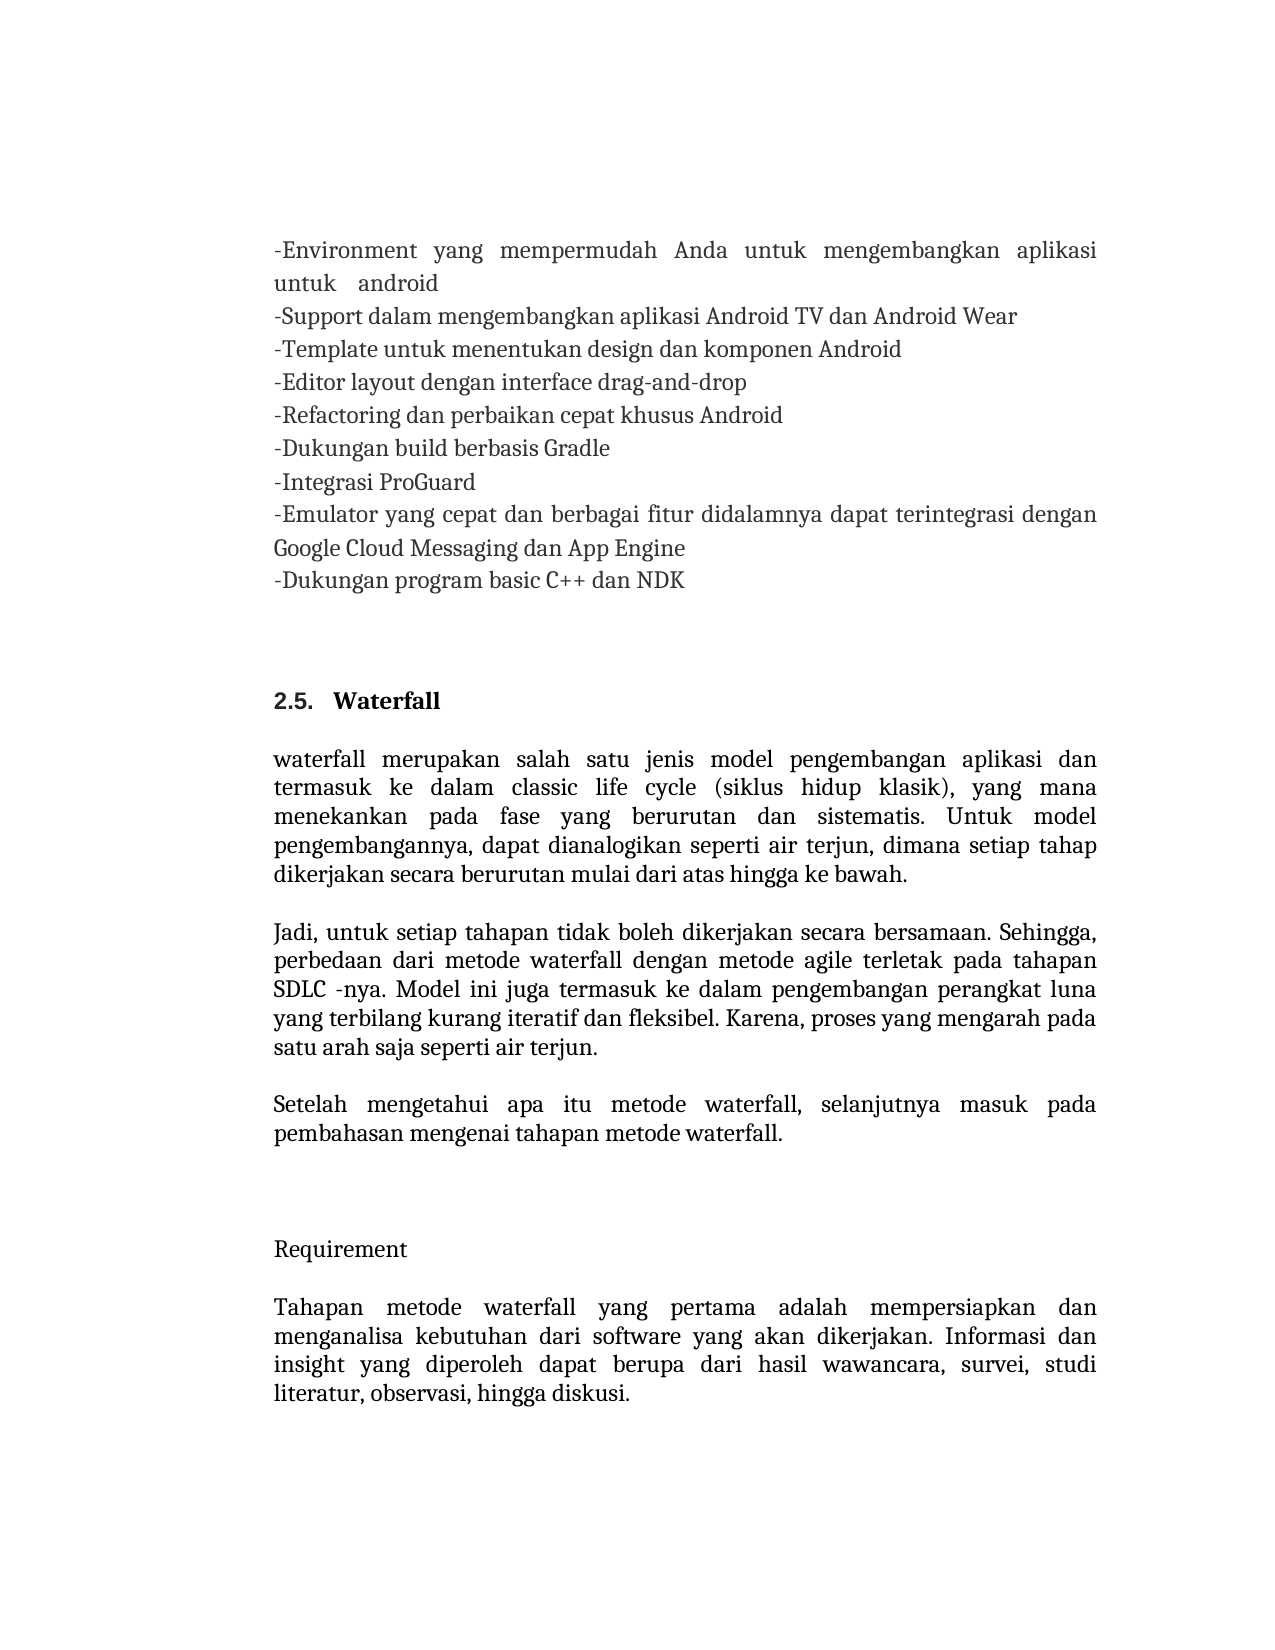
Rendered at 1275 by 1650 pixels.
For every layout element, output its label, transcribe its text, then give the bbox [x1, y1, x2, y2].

list -Environment yang mempermudah Anda untuk mengembangkan aplikasi untuk android [274, 236, 1098, 298]
list -Template untuk menentukan design dan komponen Android [274, 335, 1098, 364]
list -Editor layout dengan interface drag-and-drop [274, 368, 1098, 397]
list -Emulator yang cepat dan berbagai fitur didalamnya dapat terintegrasi dengan Google Cloud Messaging dan App Engine [274, 500, 1098, 562]
list -Dukungan program basic C++ dan NDK [274, 566, 1098, 595]
list -Dukungan build berbasis Gradle [274, 434, 1098, 463]
list -Refactoring dan perbaikan cepat khusus Android [274, 401, 1098, 430]
text Requirement [236, 1235, 1098, 1264]
list -Integrasi ProGuard [274, 467, 1098, 496]
text Jadi, untuk setiap tahapan tidak boleh dikerjakan secara bersamaan. Sehingga, perbedaan dari metode waterfall dengan metode agile terletak pada tahapan SDLC -nya. Model ini juga termasuk ke dalam pengembangan perangkat luna yang terbilang kurang iteratif dan fleksibel. Karena, proses yang mengarah pada satu arah saja seperti air terjun. [274, 917, 1098, 1061]
text waterfall merupakan salah satu jenis model pengembangan aplikasi dan termasuk ke dalam classic life cycle (siklus hidup klasik), yang mana menekankan pada fase yang berurutan dan sistematis. Untuk model pengembangannya, dapat dianalogikan seperti air terjun, dimana setiap tahap dikerjakan secara berurutan mulai dari atas hingga ke bawah. [274, 744, 1098, 888]
text Setelah mengetahui apa itu metode waterfall, selanjutnya masuk pada pembahasan mengenai tahapan metode waterfall. [274, 1090, 1098, 1148]
text Tahapan metode waterfall yang pertama adalah mempersiapkan dan menganalisa kebutuhan dari software yang akan dikerjakan. Informasi dan insight yang diperoleh dapat berupa dari hasil wawancara, survei, studi literatur, observasi, hingga diskusi. [274, 1293, 1098, 1408]
list -Support dalam mengembangkan aplikasi Android TV dan Android Wear [274, 302, 1098, 331]
list Waterfall [274, 687, 1098, 715]
